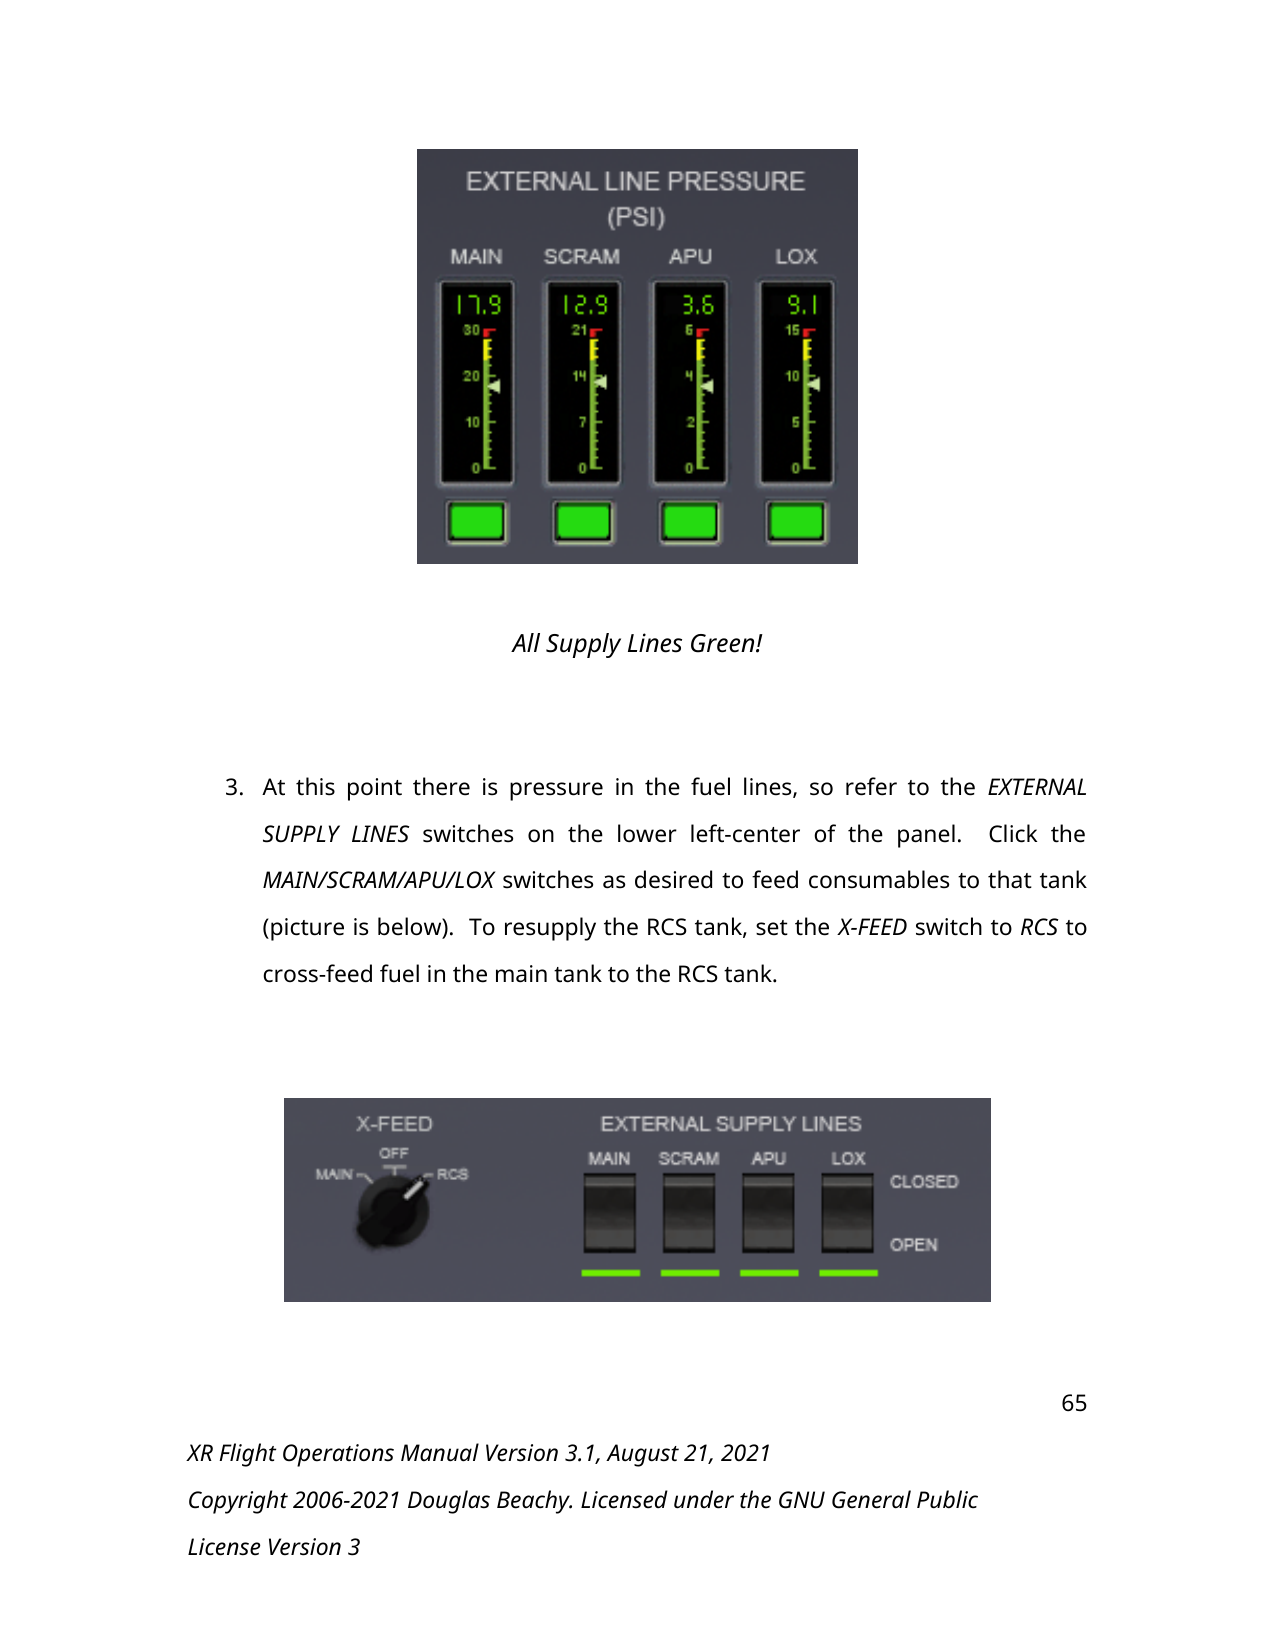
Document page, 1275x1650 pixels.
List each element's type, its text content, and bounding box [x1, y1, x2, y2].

text All Supply Lines Green! [187, 626, 1087, 660]
list At this point there is pressure in the fuel lines, so refer to the EXTERNAL SUPPLY LINES switches on the lower left-center of the panel. Click the MAIN/SCRAM/APU/LOX switches as desired to feed consumables to that tank (picture is below). To resupply the RCS tank, set the X-FEED switch to RCS to cross-feed fuel in the main tank to the RCS tank. [225, 771, 1087, 989]
picture [284, 1098, 991, 1302]
picture [417, 149, 858, 564]
